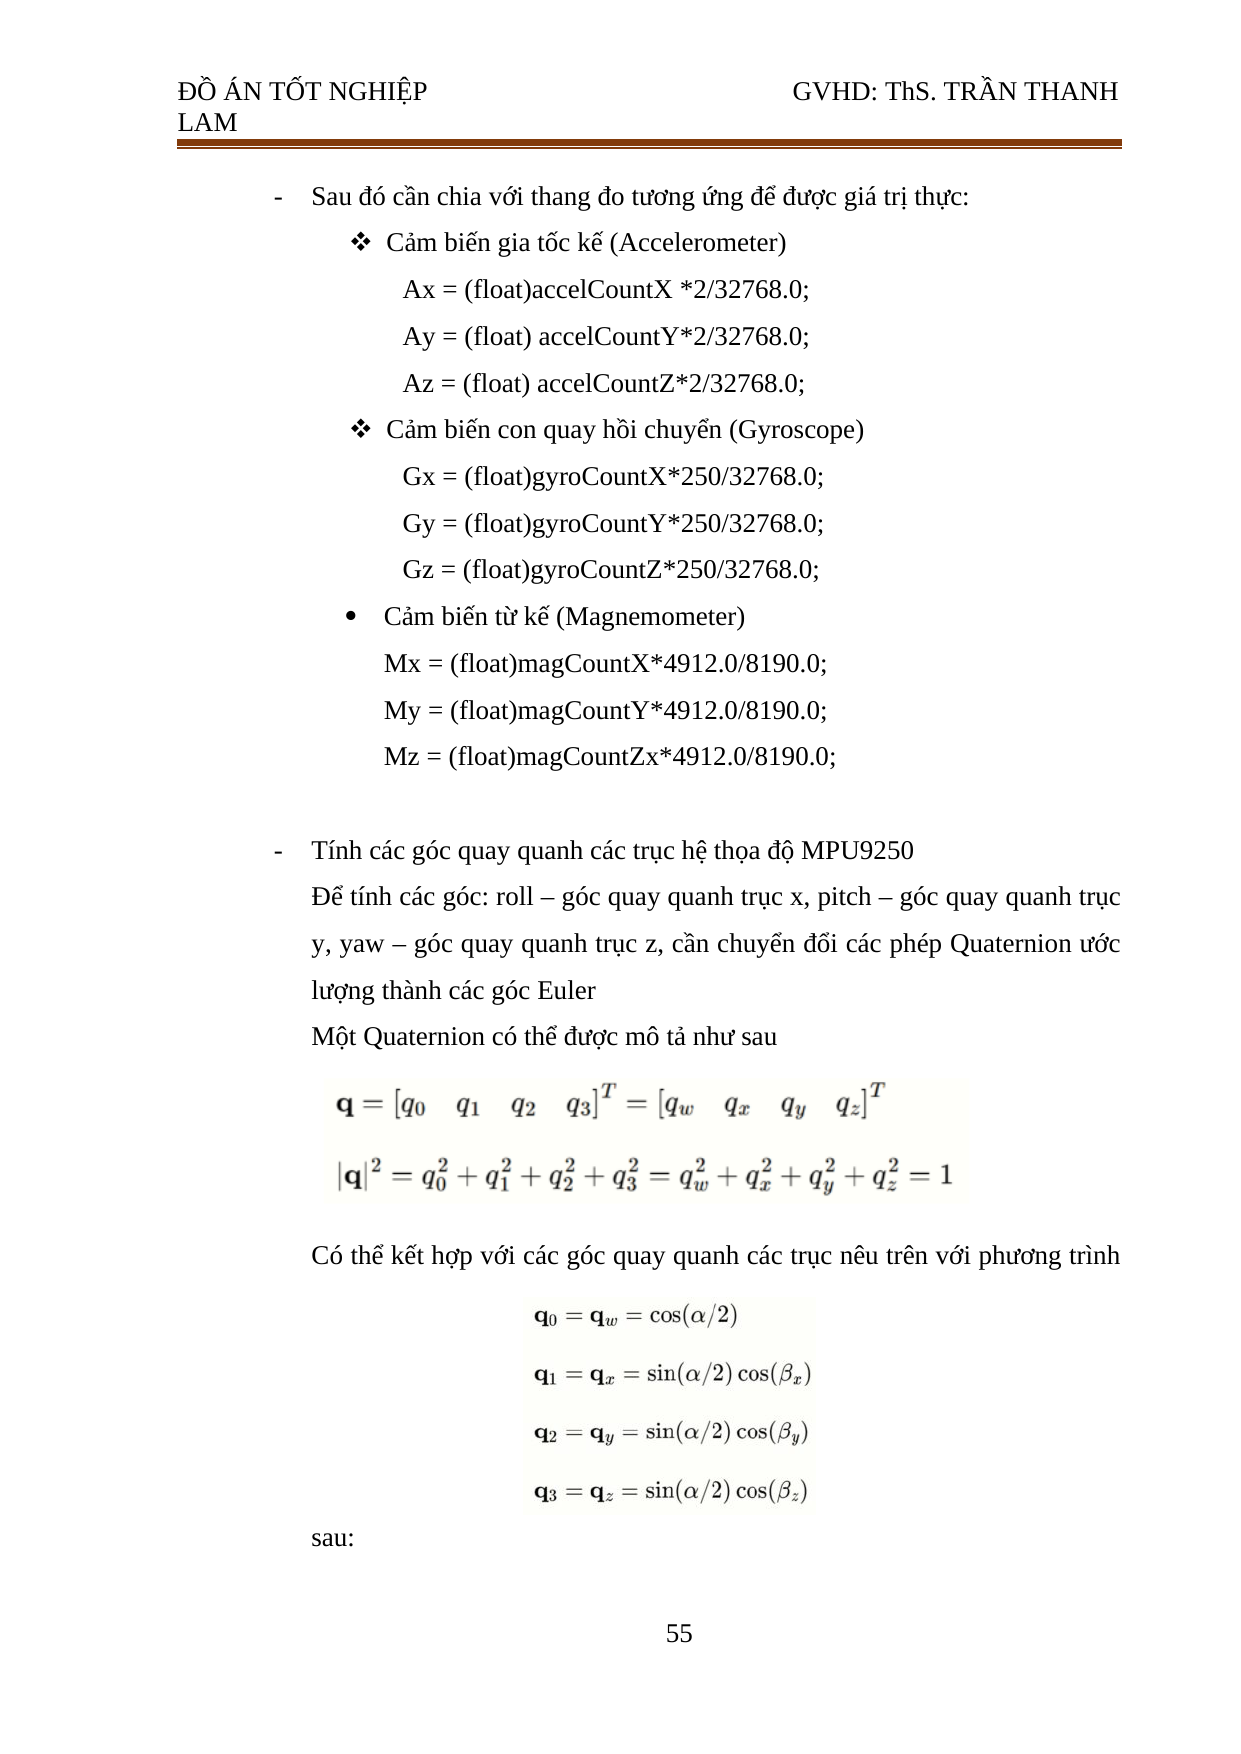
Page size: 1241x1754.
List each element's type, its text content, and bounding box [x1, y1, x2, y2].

text Gx = (float)gyroCountX*250/32768.0; [402, 460, 1122, 491]
picture [509, 1295, 837, 1521]
list Tính các góc quay quanh các trục hệ thọa độ MPU9250 [274, 834, 1122, 865]
list Mz = (float)magCountZx*4912.0/8190.0; [383, 741, 1122, 772]
text Ax = (float)accelCountX *2/32768.0; [402, 273, 1122, 304]
text Gy = (float)gyroCountY*250/32768.0; [402, 507, 1122, 538]
list Cảm biến gia tốc kế (Accelerometer) [349, 227, 1122, 258]
text Ay = (float) accelCountY*2/32768.0; [402, 320, 1122, 351]
text Gz = (float)gyroCountZ*250/32768.0; [402, 554, 1122, 585]
picture [323, 1069, 976, 1209]
list Sau đó cần chia với thang đo tương ứng để được giá trị thực: [274, 180, 1122, 211]
list Một Quaternion có thể được mô tả như sau [311, 1021, 1122, 1052]
text Az = (float) accelCountZ*2/32768.0; [402, 367, 1122, 398]
list Để tính các góc: roll – góc quay quanh trục x, pitch – góc quay quanh trục y, yaw – góc quay quanh trục z, cần chuyển đổi các phép Quaternion ước lượng thành các góc Euler [311, 881, 1122, 1005]
list Cảm biến từ kế (Magnemometer) [346, 600, 1122, 632]
list Mx = (float)magCountX*4912.0/8190.0; [383, 647, 1122, 678]
list My = (float)magCountY*4912.0/8190.0; [383, 694, 1122, 725]
list Cảm biến con quay hồi chuyển (Gyroscope) [349, 413, 1122, 445]
